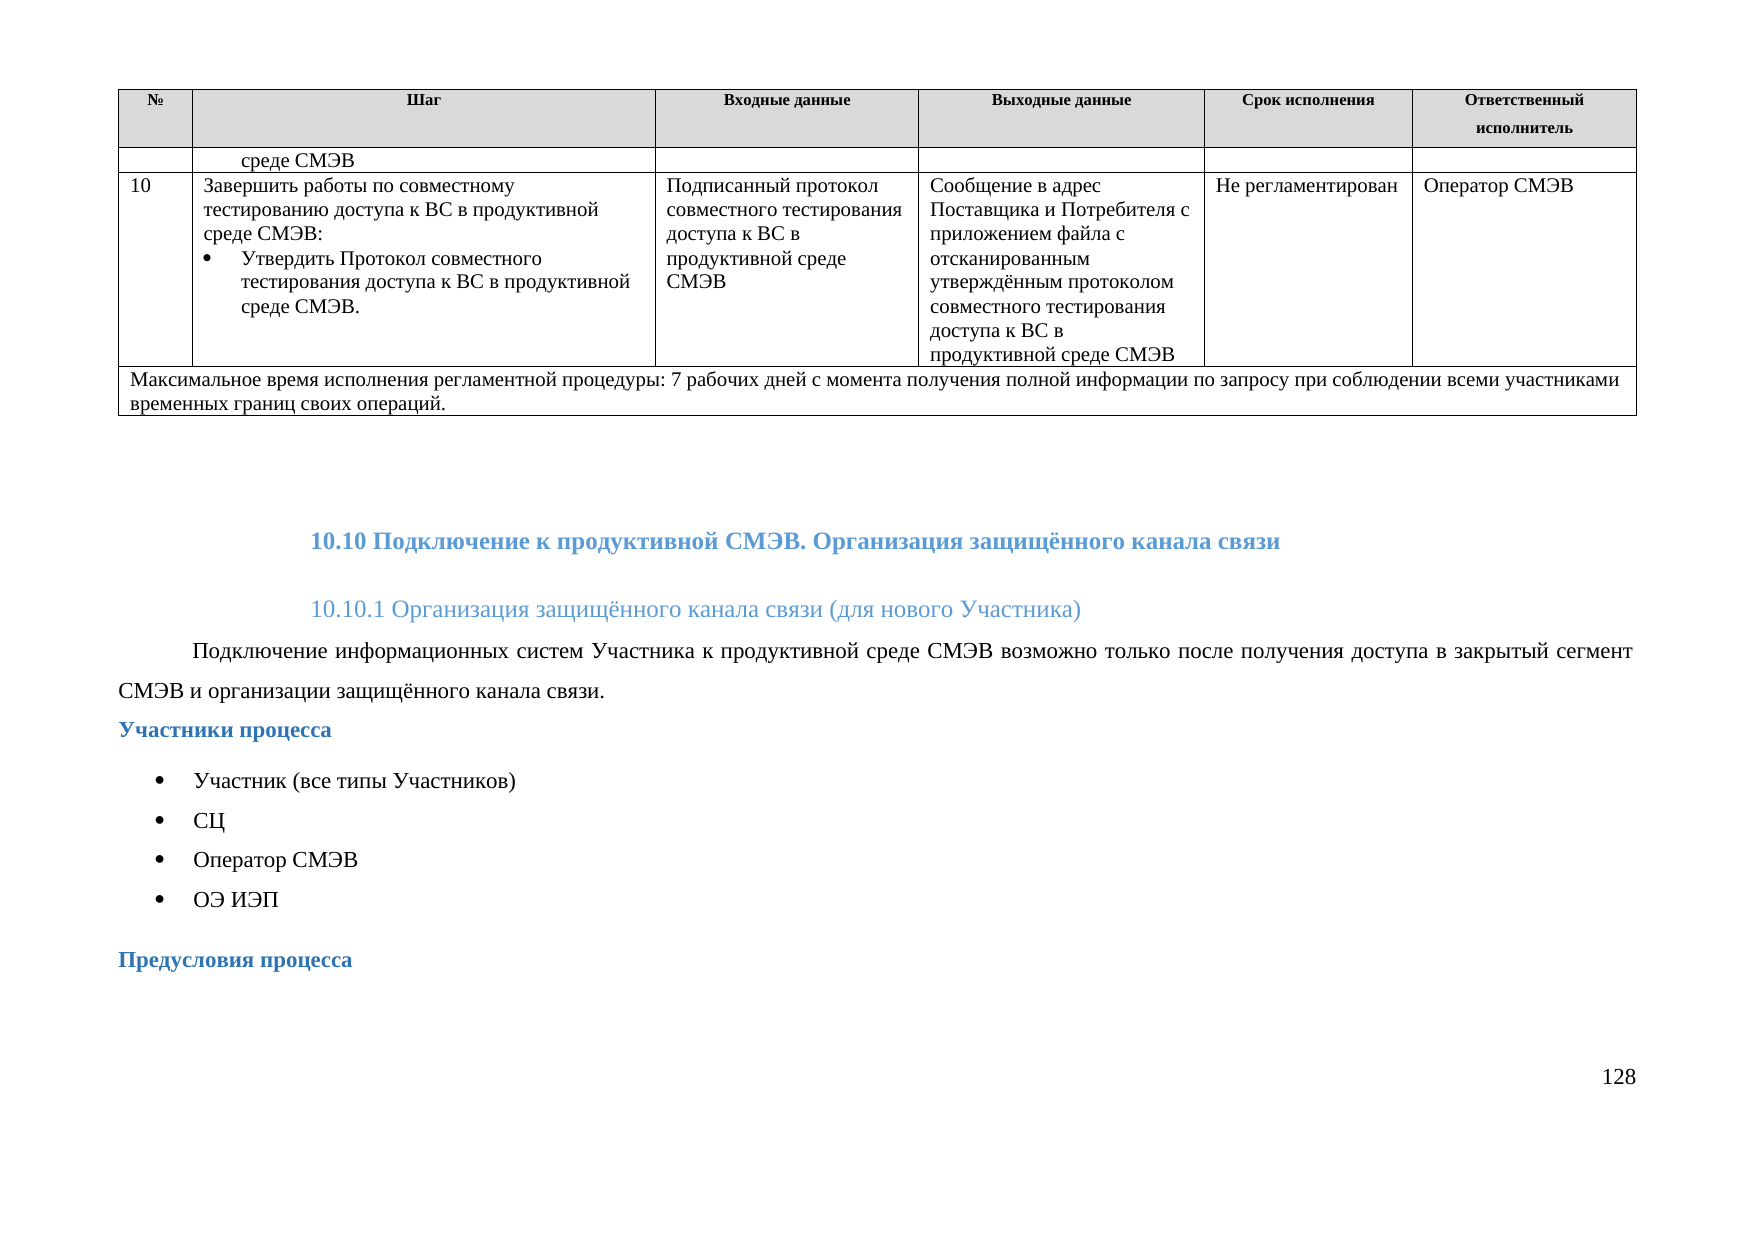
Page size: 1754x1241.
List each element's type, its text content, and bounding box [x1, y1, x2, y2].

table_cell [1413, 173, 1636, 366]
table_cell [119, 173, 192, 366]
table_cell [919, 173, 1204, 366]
text Участники процесса [118, 716, 1636, 743]
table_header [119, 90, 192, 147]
list Оператор СМЭВ [156, 846, 1636, 873]
text Предусловия процесса [118, 946, 1636, 972]
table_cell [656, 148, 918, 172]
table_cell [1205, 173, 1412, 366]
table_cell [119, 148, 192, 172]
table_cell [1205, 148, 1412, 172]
list Участник (все типы Участников) [156, 767, 1636, 794]
subtitle Подключение к продуктивной СМЭВ. Организация защищённого канала связи [310, 526, 1636, 555]
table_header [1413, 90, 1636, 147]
list СЦ [156, 807, 1636, 833]
list ОЭ ИЭП [156, 886, 1636, 912]
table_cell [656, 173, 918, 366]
subtitle Организация защищённого канала связи (для нового Участника) [310, 594, 1636, 623]
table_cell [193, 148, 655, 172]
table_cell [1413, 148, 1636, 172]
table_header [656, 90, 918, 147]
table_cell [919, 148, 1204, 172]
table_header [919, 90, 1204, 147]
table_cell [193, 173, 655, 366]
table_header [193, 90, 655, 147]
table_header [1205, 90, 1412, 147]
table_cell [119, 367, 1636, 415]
text Подключение информационных систем Участника к продуктивной среде СМЭВ возможно только после получения доступа в закрытый сегмент СМЭВ и организации защищённого канала связи. [118, 637, 1636, 703]
